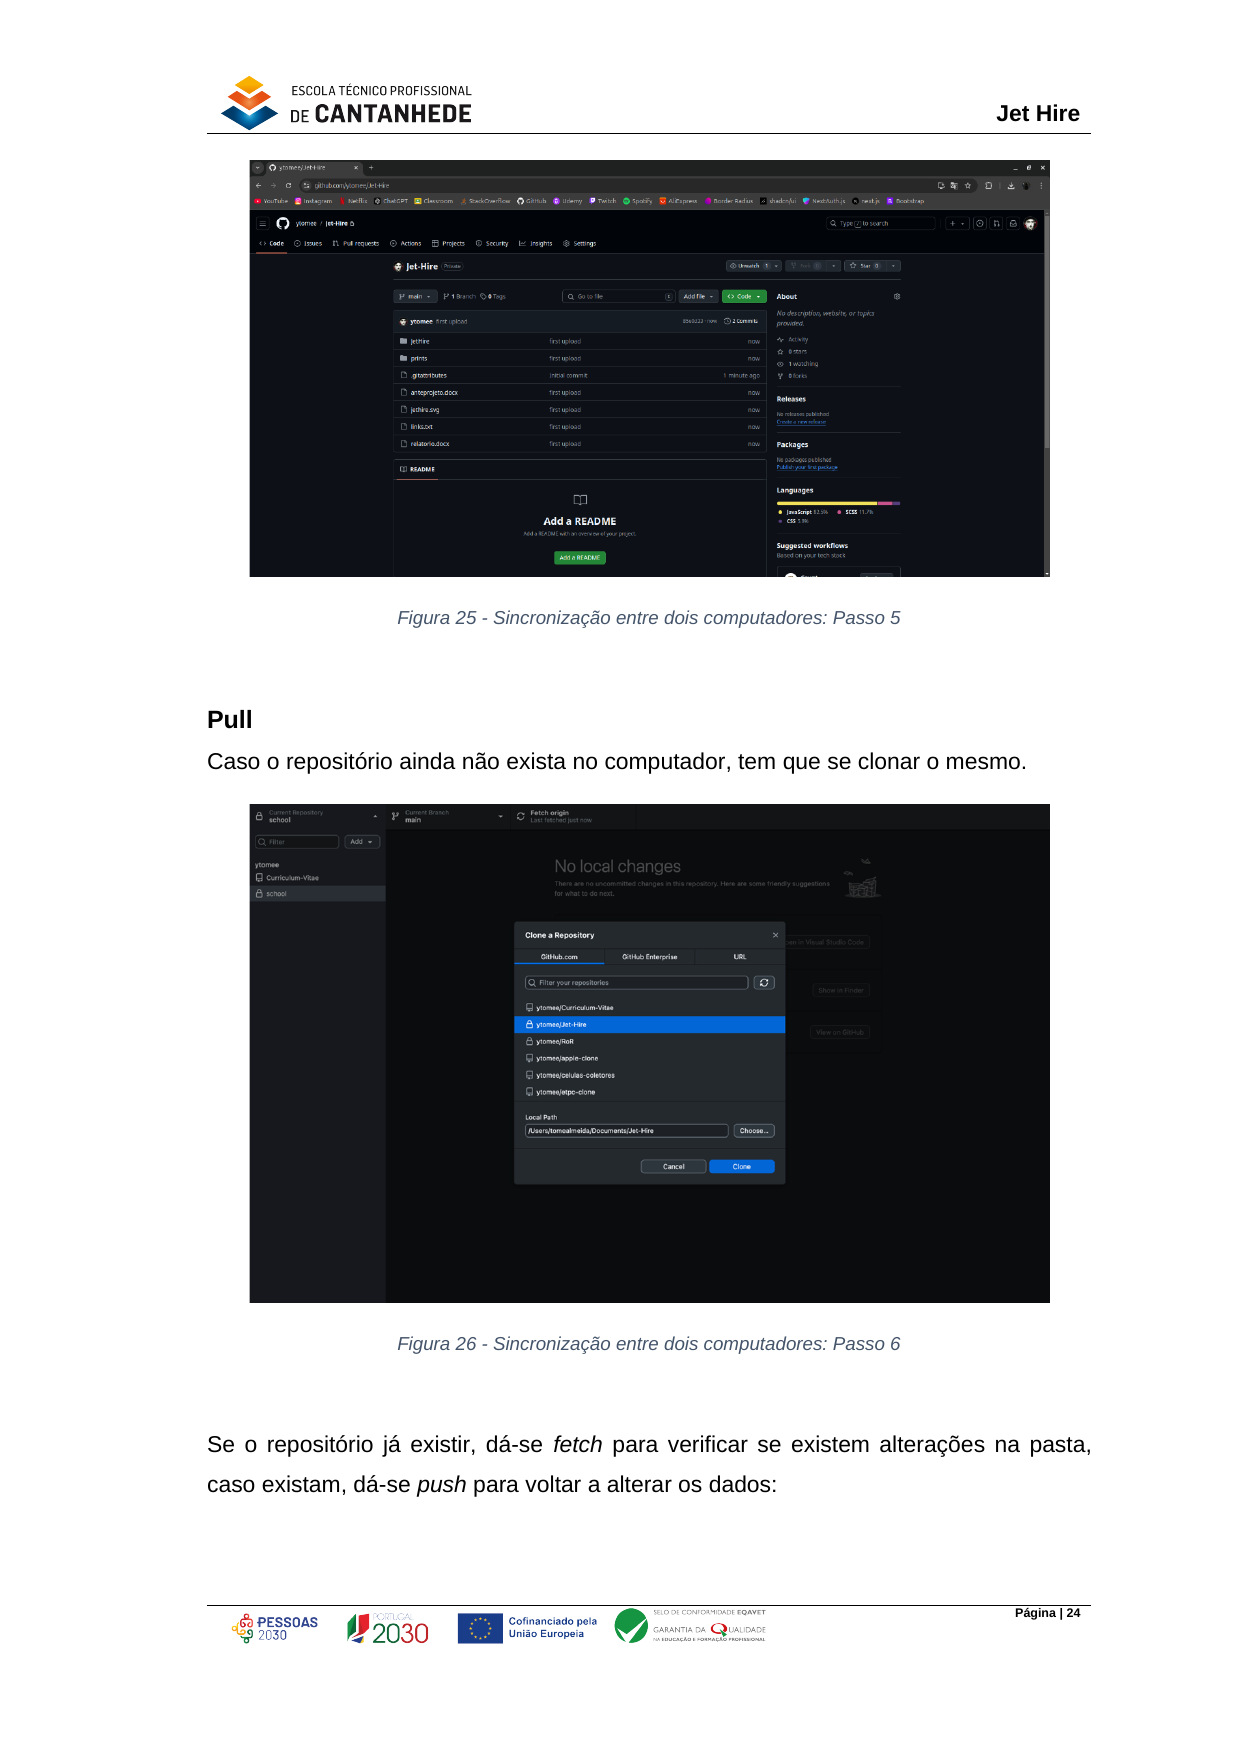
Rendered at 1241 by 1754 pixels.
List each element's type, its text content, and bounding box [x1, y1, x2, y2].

picture [614, 1608, 766, 1643]
text Figura 26 - Sincronização entre dois computadores: Passo 6 [207, 1333, 1092, 1354]
subtitle Pull [207, 705, 1092, 734]
text Se o repositório já existir, dá-se fetch para verificar se existem alterações na pasta, caso existam, dá-se push para voltar a alterar os dados: [207, 1431, 1092, 1497]
text Figura 25 - Sincronização entre dois computadores: Passo 5 [207, 607, 1092, 628]
picture [218, 1606, 608, 1654]
picture [249, 804, 1050, 1303]
text Caso o repositório ainda não exista no computador, tem que se clonar o mesmo. [207, 748, 1092, 774]
picture [218, 73, 475, 133]
picture [249, 160, 1050, 577]
